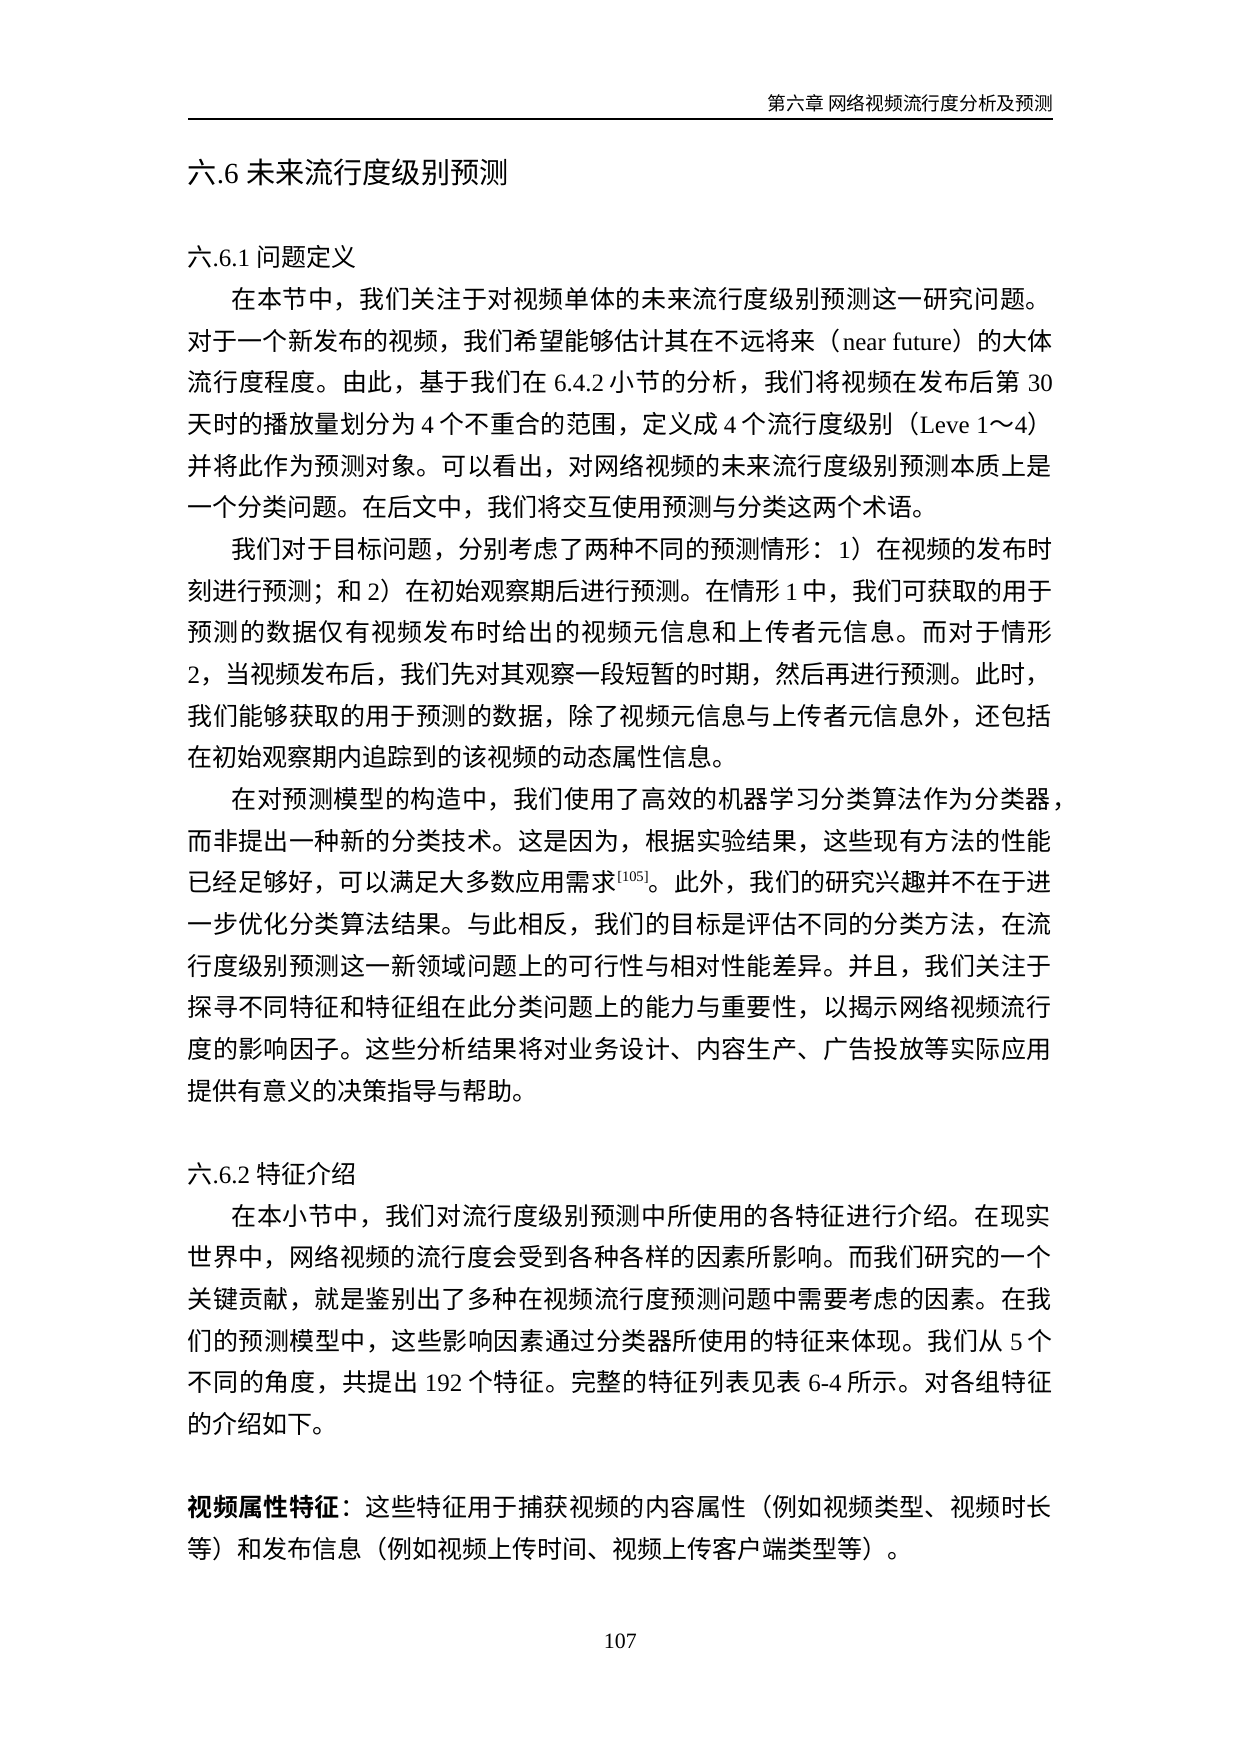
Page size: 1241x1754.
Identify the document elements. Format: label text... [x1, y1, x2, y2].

text 问题定义 [187, 233, 1053, 275]
text 特征介绍 [187, 1150, 1053, 1192]
text 我们对于目标问题，分别考虑了两种不同的预测情形：1）在视频的发布时刻进行预测；和2）在初始观察期后进行预测。在情形1中，我们可获取的用于预测的数据仅有视频发布时给出的视频元信息和上传者元信息。而对于情形2，当视频发布后，我们先对其观察一段短暂的时期，然后再进行预测。此时，我们能够获取的用于预测的数据，除了视频元信息与上传者元信息外，还包括在初始观察期内追踪到的该视频的动态属性信息。 [187, 525, 1053, 775]
text 视频属性特征：这些特征用于捕获视频的内容属性（例如视频类型、视频时长等）和发布信息（例如视频上传时间、视频上传客户端类型等）。 [187, 1483, 1053, 1567]
text 在对预测模型的构造中，我们使用了高效的机器学习分类算法作为分类器，而非提出一种新的分类技术。这是因为，根据实验结果，这些现有方法的性能已经足够好，可以满足大多数应用需求[105]。此外，我们的研究兴趣并不在于进一步优化分类算法结果。与此相反，我们的目标是评估不同的分类方法，在流行度级别预测这一新领域问题上的可行性与相对性能差异。并且，我们关注于探寻不同特征和特征组在此分类问题上的能力与重要性，以揭示网络视频流行度的影响因子。这些分析结果将对业务设计、内容生产、广告投放等实际应用提供有意义的决策指导与帮助。 [187, 775, 1053, 1108]
text 在本节中，我们关注于对视频单体的未来流行度级别预测这一研究问题。对于一个新发布的视频，我们希望能够估计其在不远将来（near future）的大体流行度程度。由此，基于我们在6.4.2小节的分析，我们将视频在发布后第30天时的播放量划分为4个不重合的范围，定义成4个流行度级别（Leve 1～4）并将此作为预测对象。可以看出，对网络视频的未来流行度级别预测本质上是一个分类问题。在后文中，我们将交互使用预测与分类这两个术语。 [187, 275, 1053, 525]
text 未来流行度级别预测 [187, 150, 1053, 192]
text 在本小节中，我们对流行度级别预测中所使用的各特征进行介绍。在现实世界中，网络视频的流行度会受到各种各样的因素所影响。而我们研究的一个关键贡献，就是鉴别出了多种在视频流行度预测问题中需要考虑的因素。在我们的预测模型中，这些影响因素通过分类器所使用的特征来体现。我们从5个不同的角度，共提出192个特征。完整的特征列表见表6-4所示。对各组特征的介绍如下。 [187, 1192, 1053, 1442]
